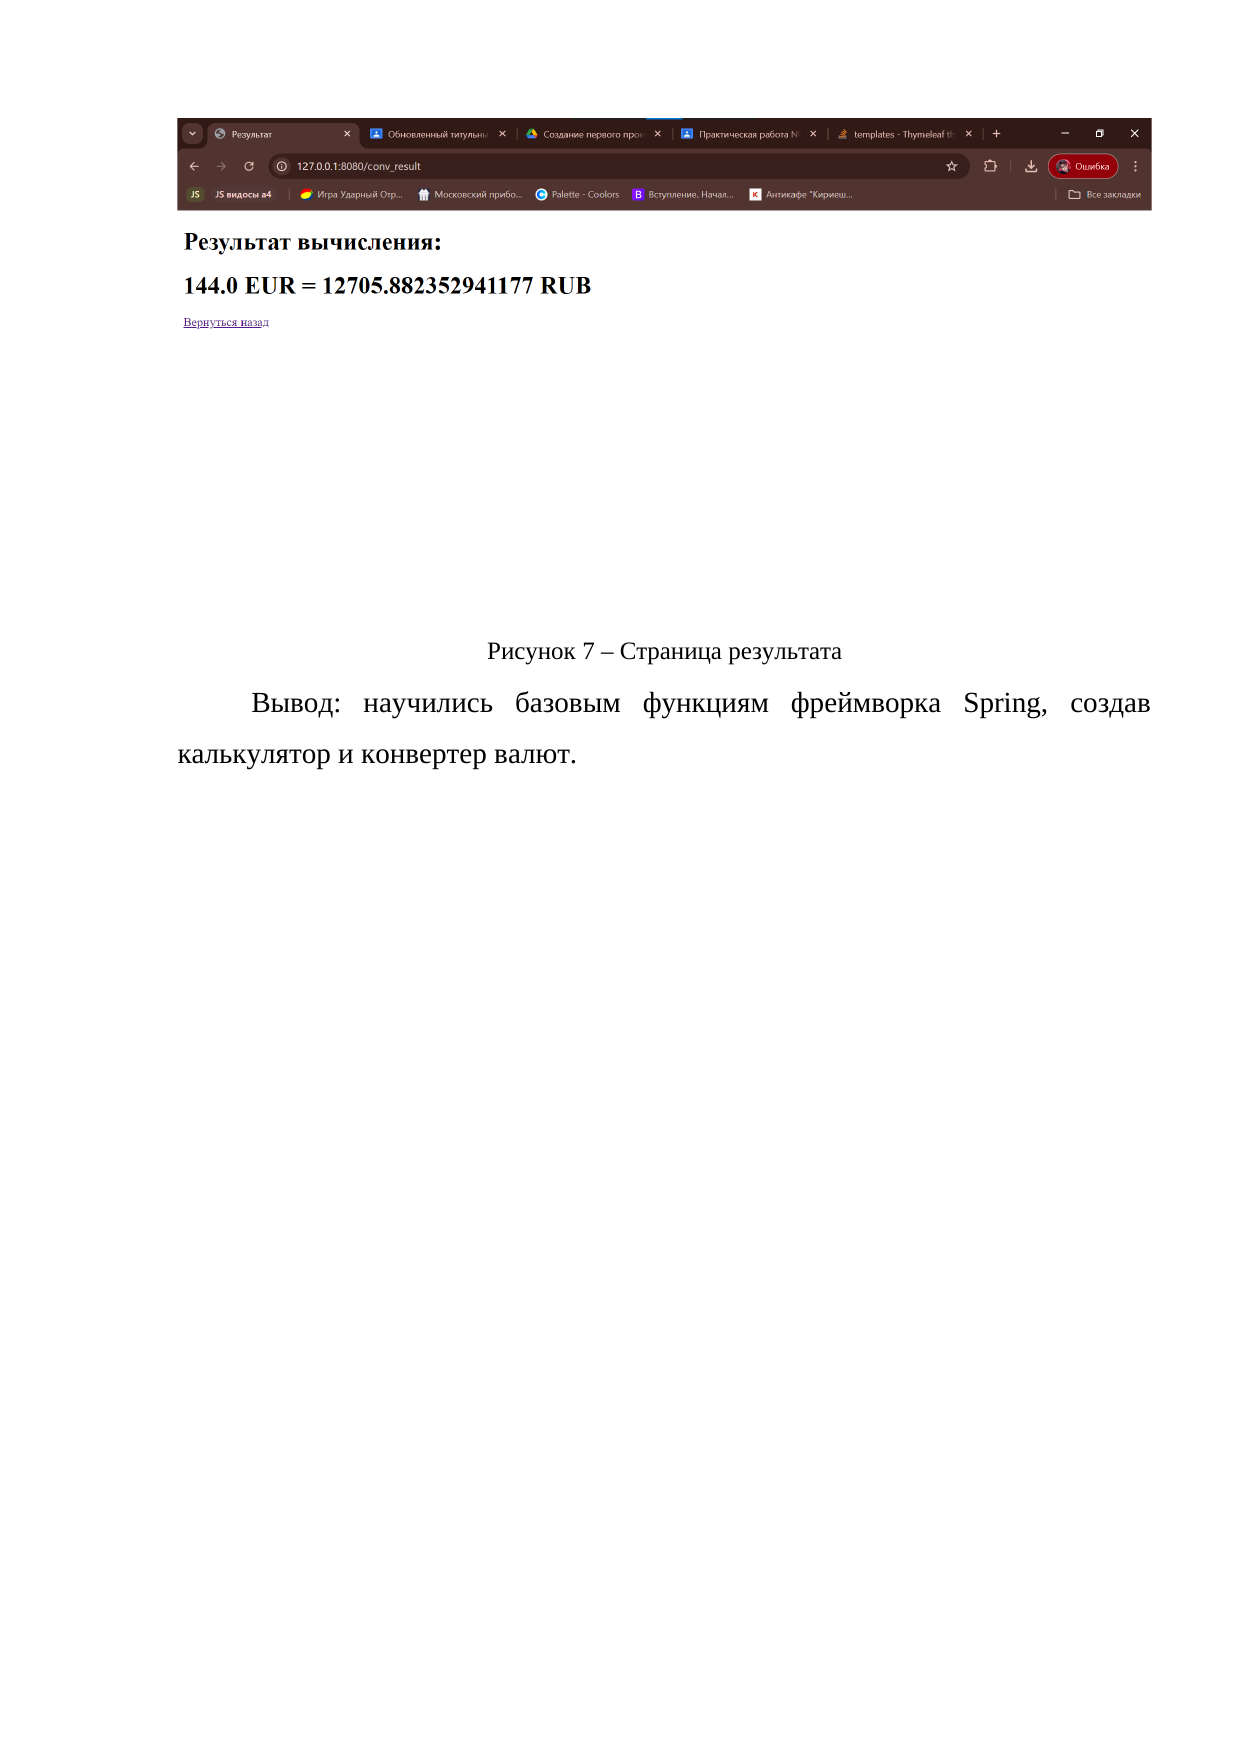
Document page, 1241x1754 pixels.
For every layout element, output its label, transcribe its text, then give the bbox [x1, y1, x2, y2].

text Вывод: научились базовым функциям фреймворка Spring, создав калькулятор и конвертер валют. [177, 685, 1152, 769]
text Рисунок 7 – Страница результата [177, 636, 1152, 664]
picture [177, 118, 1152, 636]
